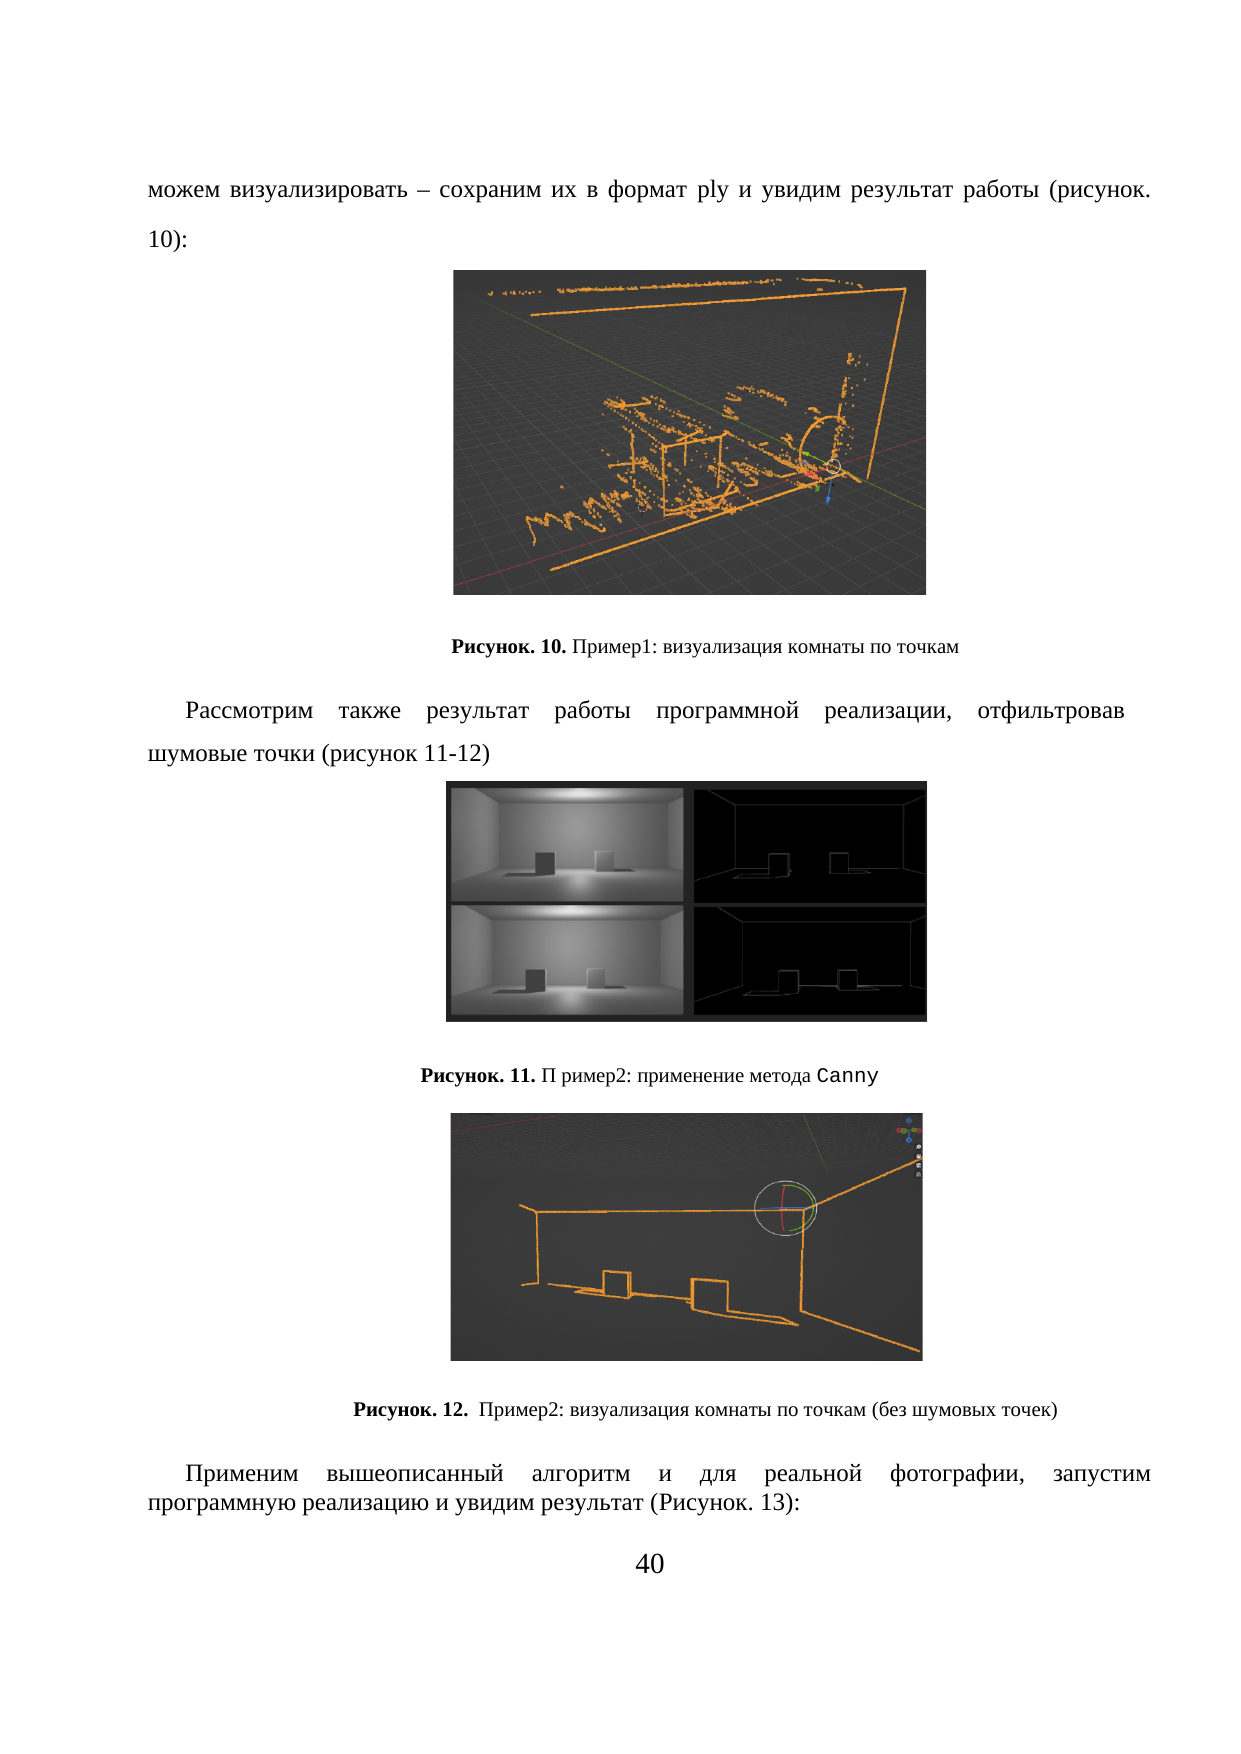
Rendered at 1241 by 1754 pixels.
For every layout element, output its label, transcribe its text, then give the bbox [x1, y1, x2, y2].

text Рассмотрим также результат работы программной реализации, отфильтровав шумовые точки (рисунок 11-12) [148, 695, 1152, 767]
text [148, 174, 1152, 253]
text Применим вышеописанный алгоритм и для реальной фотографии, запустим программную реализацию и увидим результат (рисунок. 13): [148, 1458, 1152, 1516]
picture [453, 270, 927, 595]
picture [450, 1113, 923, 1361]
text Пример2: визуализация комнаты по точкам (без шумовых точек) [185, 1397, 1152, 1421]
text Пример1: визуализация комнаты по точкам [185, 634, 1152, 658]
text П ример2: применение метода Canny [148, 1063, 1152, 1089]
